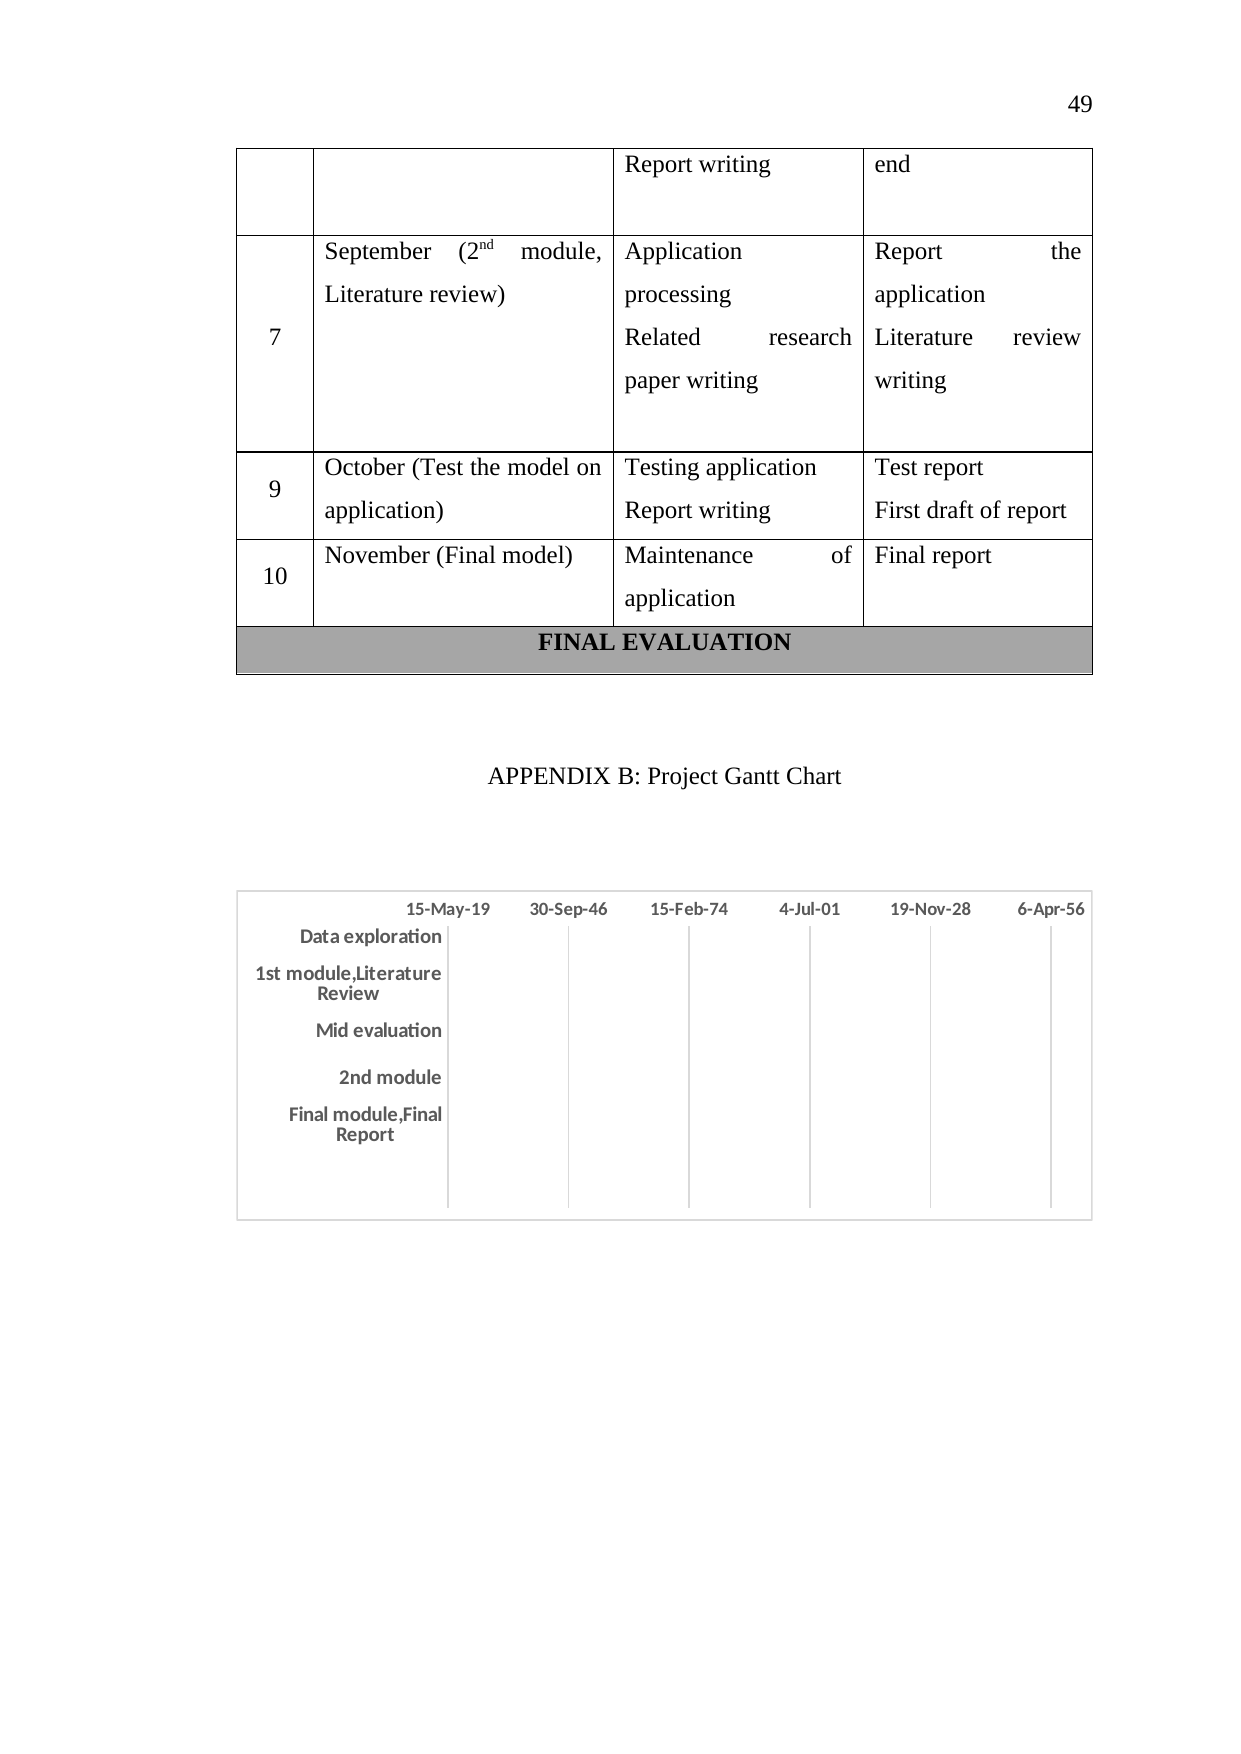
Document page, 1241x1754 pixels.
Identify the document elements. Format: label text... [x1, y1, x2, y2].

table_cell Application processing Related research paper writing [614, 236, 863, 451]
table_cell September (2nd module, Literature review) [314, 236, 613, 451]
table_cell Final report [864, 540, 1092, 626]
table_cell 9 [237, 453, 313, 539]
table_cell November (Final model) [314, 540, 613, 626]
table_cell FINAL EVALUATION [237, 627, 1092, 673]
text APPENDIX B: Project Gantt Chart [236, 761, 1092, 789]
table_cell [864, 149, 1092, 235]
table_cell Maintenance of application [614, 540, 863, 626]
table_cell Testing application Report writing [614, 453, 863, 539]
table_cell Report the application Literature review writing [864, 236, 1092, 451]
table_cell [614, 149, 863, 235]
table_cell 7 [237, 236, 313, 451]
table_cell October (Test the model on application) [314, 453, 613, 539]
table_cell 10 [237, 540, 313, 626]
table_cell 6 [237, 149, 313, 235]
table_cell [314, 149, 613, 235]
table_cell Test report First draft of report [864, 453, 1092, 539]
